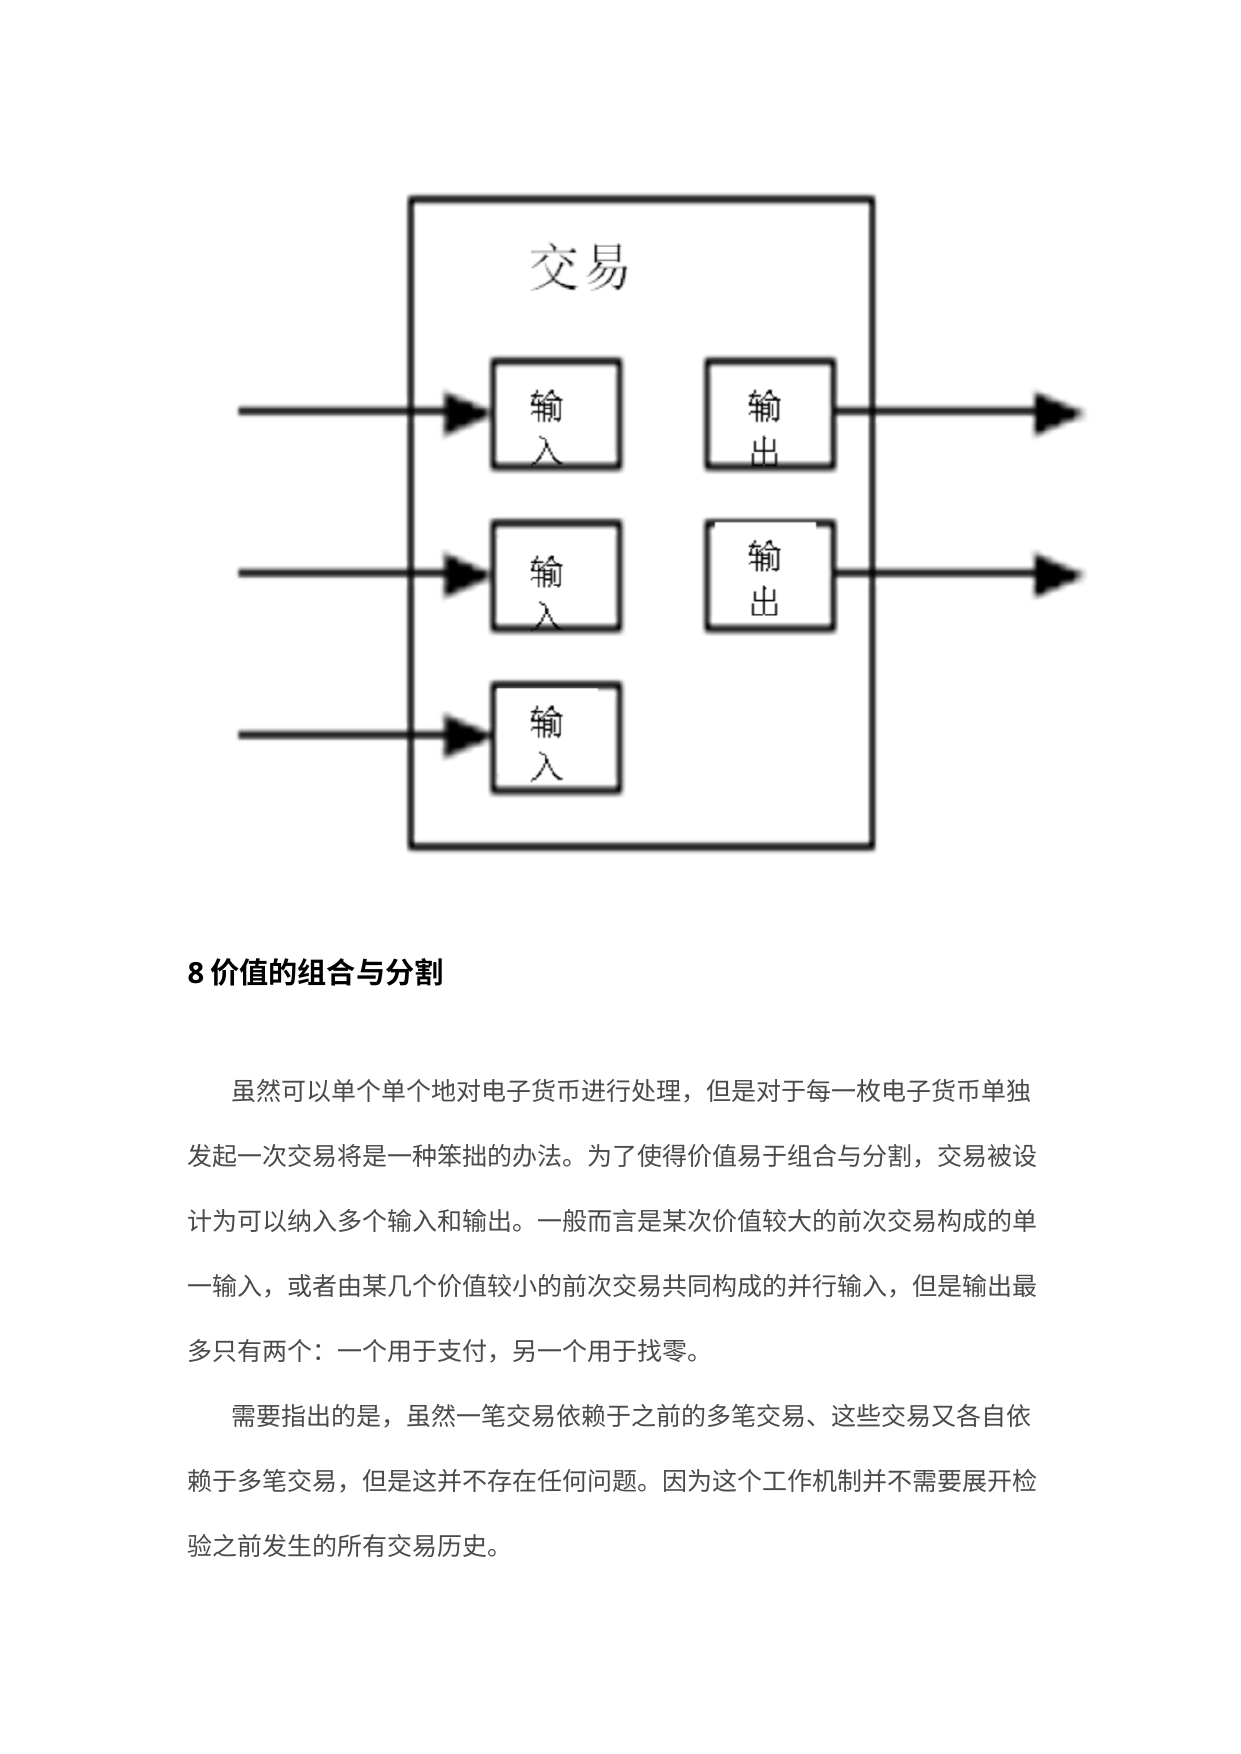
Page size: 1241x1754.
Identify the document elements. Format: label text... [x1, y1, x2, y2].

text 需要指出的是，虽然一笔交易依赖于之前的多笔交易、这些交易又各自依赖于多笔交易，但是这并不存在任何问题。因为这个工作机制并不需要展开检验之前发生的所有交易历史。 [187, 1382, 1053, 1577]
subtitle 8价值的组合与分割 [187, 939, 1053, 1004]
text 虽然可以单个单个地对电子货币进行处理，但是对于每一枚电子货币单独发起一次交易将是一种笨拙的办法。为了使得价值易于组合与分割，交易被设计为可以纳入多个输入和输出。一般而言是某次价值较大的前次交易构成的单一输入，或者由某几个价值较小的前次交易共同构成的并行输入，但是输出最多只有两个：一个用于支付，另一个用于找零。 [187, 1057, 1053, 1382]
picture [231, 173, 1095, 865]
